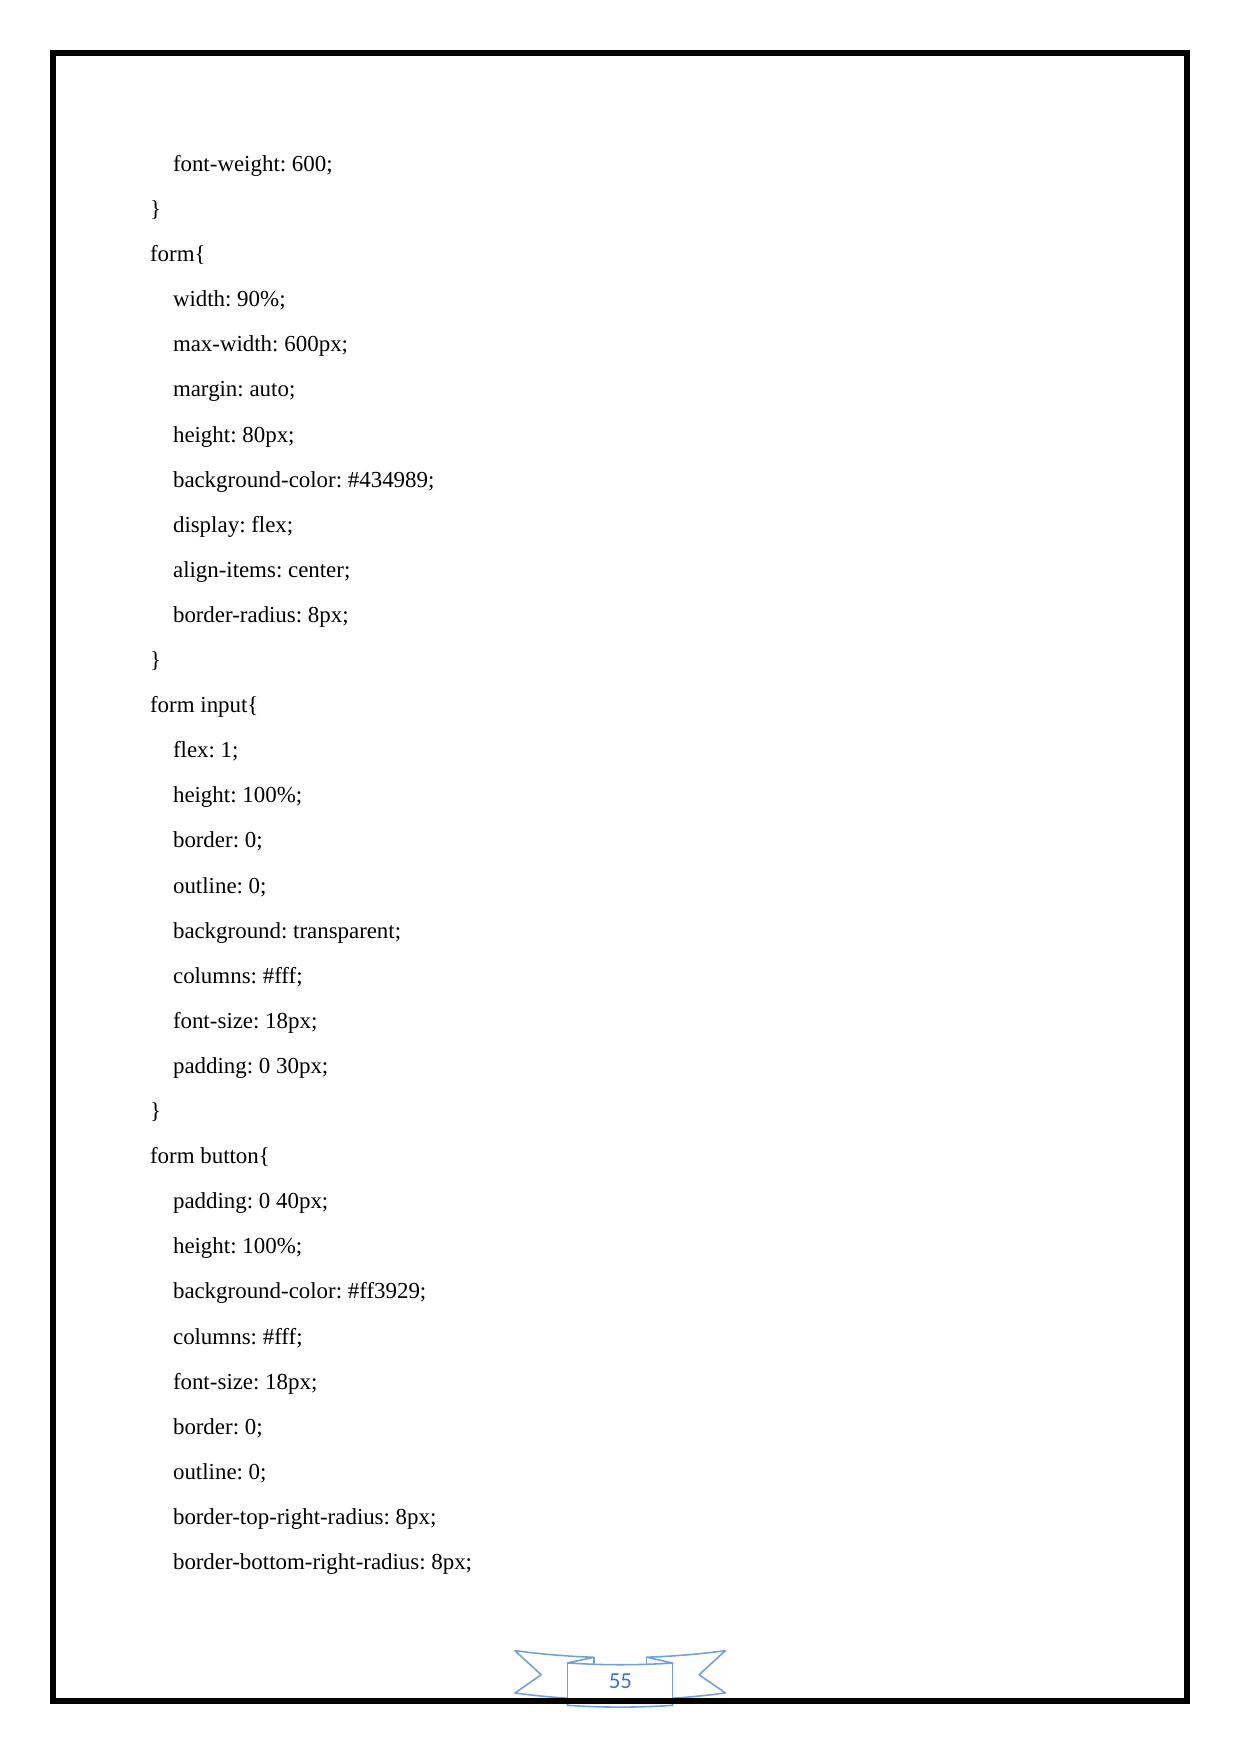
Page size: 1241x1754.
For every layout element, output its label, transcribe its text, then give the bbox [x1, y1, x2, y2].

text max-width: 600px; [150, 330, 1090, 357]
text border: 0; [150, 1413, 1090, 1439]
text } [150, 195, 1090, 221]
text font-weight: 600; [150, 150, 1090, 176]
text flex: 1; [150, 736, 1090, 763]
text font-size: 18px; [150, 1007, 1090, 1033]
text border: 0; [150, 827, 1090, 853]
text background-color: #ff3929; [150, 1278, 1090, 1304]
text font-size: 18px; [150, 1368, 1090, 1394]
text form button{ [150, 1142, 1090, 1169]
text background: transparent; [150, 917, 1090, 943]
text height: 100%; [150, 1232, 1090, 1259]
text form input{ [150, 691, 1090, 718]
text border-top-right-radius: 8px; [150, 1503, 1090, 1529]
text } [150, 646, 1090, 672]
text columns: #fff; [150, 1323, 1090, 1349]
text background-color: #434989; [150, 466, 1090, 492]
text outline: 0; [150, 872, 1090, 898]
text border-radius: 8px; [150, 601, 1090, 627]
text } [150, 1097, 1090, 1123]
text align-items: center; [150, 556, 1090, 582]
text border-bottom-right-radius: 8px; [150, 1548, 1090, 1574]
text width: 90%; [150, 285, 1090, 312]
text outline: 0; [150, 1458, 1090, 1484]
text display: flex; [150, 511, 1090, 537]
text padding: 0 30px; [150, 1052, 1090, 1078]
text form{ [150, 240, 1090, 267]
text columns: #fff; [150, 962, 1090, 988]
text height: 80px; [150, 421, 1090, 447]
text margin: auto; [150, 376, 1090, 402]
text height: 100%; [150, 781, 1090, 808]
text padding: 0 40px; [150, 1187, 1090, 1214]
